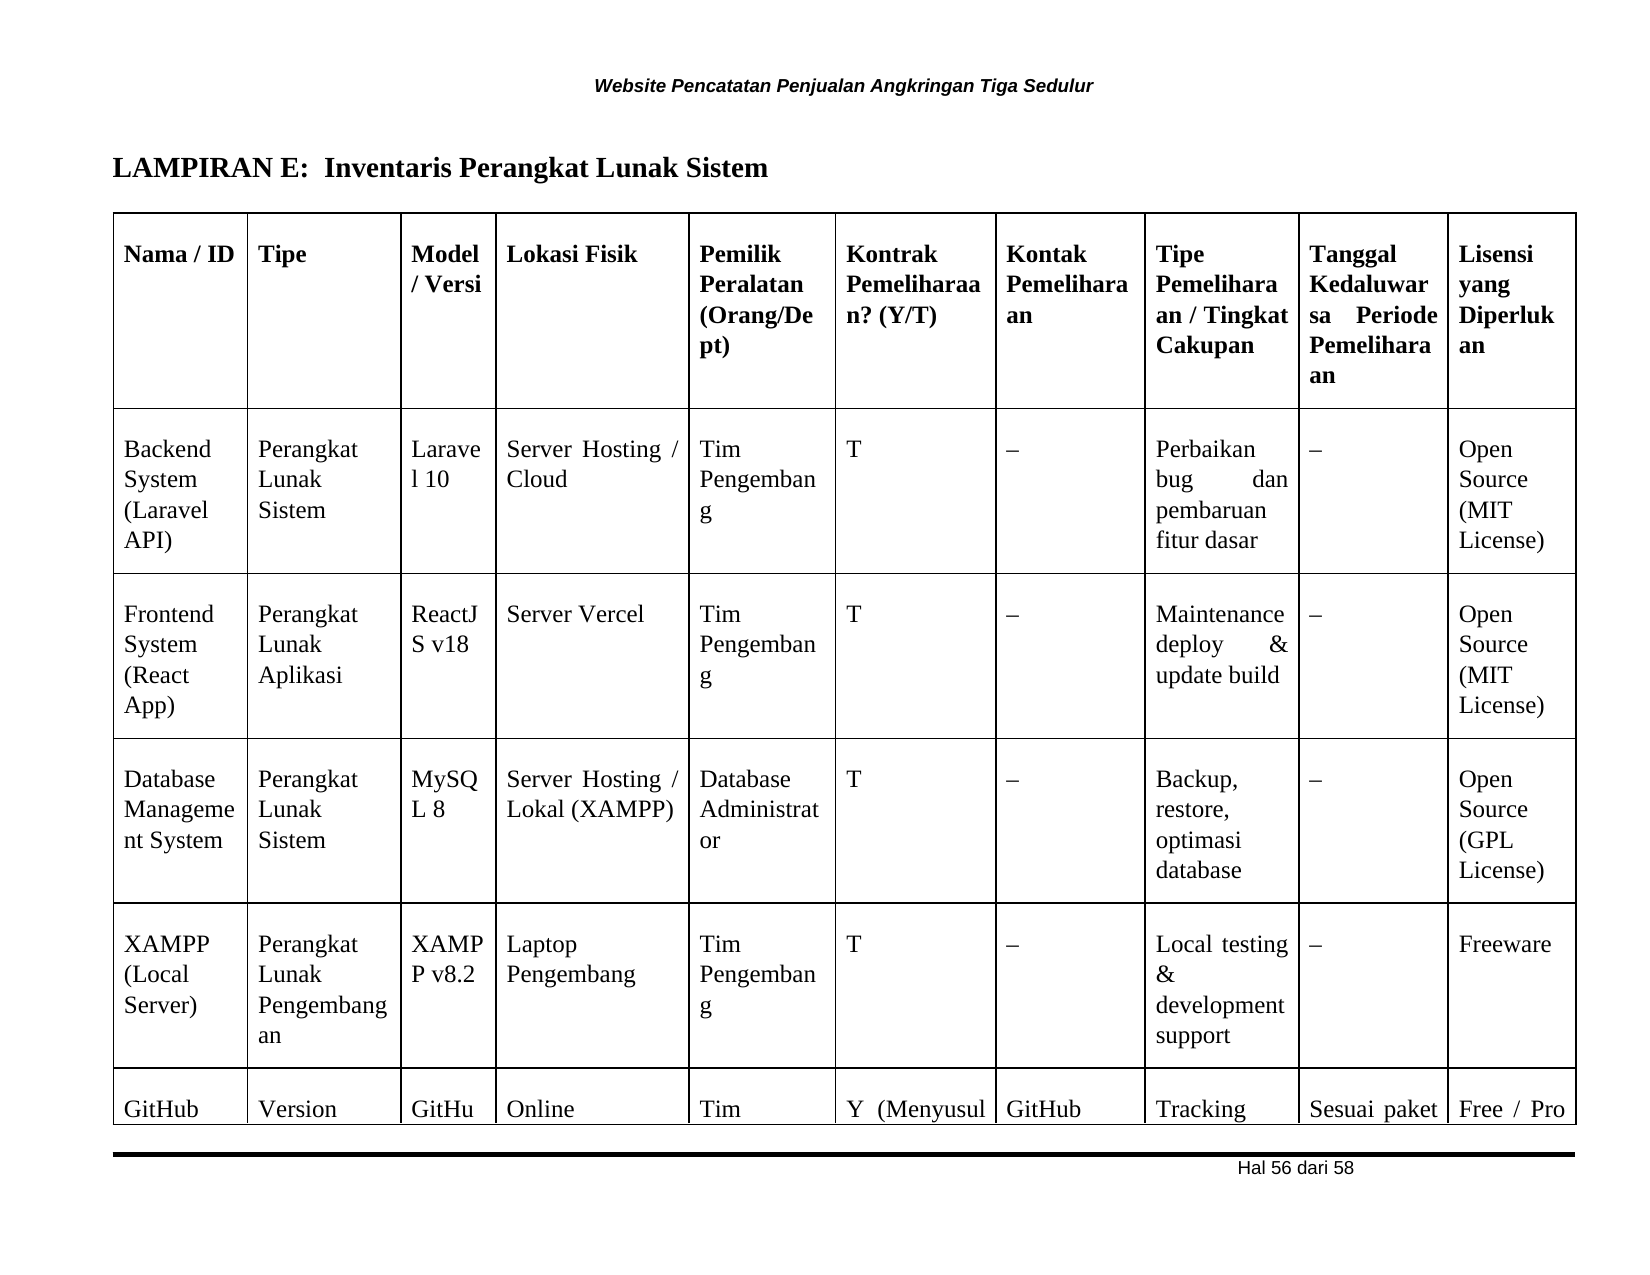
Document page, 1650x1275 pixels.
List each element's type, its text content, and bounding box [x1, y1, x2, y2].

table_cell Backend System (Laravel API) [114, 409, 247, 572]
table_cell Server Vercel [497, 574, 688, 737]
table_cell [1146, 1069, 1298, 1123]
table_cell T [836, 904, 995, 1067]
table_cell – [1300, 409, 1447, 572]
table_header Nama / ID [114, 214, 247, 408]
table_cell Freeware [1449, 904, 1575, 1067]
table_header Tipe Pemeliharaan / Tingkat Cakupan [1146, 214, 1298, 408]
table_cell Open Source (MIT License) [1449, 574, 1575, 737]
table_cell Online [497, 1069, 688, 1123]
table_cell XAMPP v8.2 [402, 904, 495, 1067]
table_cell Open Source (MIT License) [1449, 409, 1575, 572]
table_cell Server Hosting / Lokal (XAMPP) [497, 739, 688, 902]
table_cell – [997, 739, 1144, 902]
table_cell Tim Pengembang [690, 1069, 835, 1123]
table_cell – [997, 409, 1144, 572]
table_cell – [1300, 574, 1447, 737]
subtitle LAMPIRAN E: Inventaris Perangkat Lunak Sistem [112, 150, 1575, 183]
table_cell Laravel 10 [402, 409, 495, 572]
table_header Lisensi yang Diperlukan [1449, 214, 1575, 408]
table_cell Perangkat Lunak Aplikasi [248, 574, 400, 737]
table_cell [248, 1069, 400, 1123]
table_header Model / Versi [402, 214, 495, 408]
table_cell ReactJS v18 [402, 574, 495, 737]
table_header Tipe [248, 214, 400, 408]
table_cell Perangkat Lunak Pengembangan [248, 904, 400, 1067]
table_cell Server Hosting / Cloud [497, 409, 688, 572]
table_cell Backup, restore, optimasi database [1146, 739, 1298, 902]
table_header Pemilik Peralatan (Orang/Dept) [690, 214, 835, 408]
table_cell Tim Pengembang [690, 574, 835, 737]
table_cell T [836, 409, 995, 572]
table_cell Tim Pengembang [690, 904, 835, 1067]
table_cell Perangkat Lunak Sistem [248, 739, 400, 902]
table_cell GitHub Support [997, 1069, 1144, 1123]
table_cell Database Management System [114, 739, 247, 902]
table_cell Tim Pengembang [690, 409, 835, 572]
table_header Kontrak Pemeliharaan? (Y/T) [836, 214, 995, 408]
table_cell Maintenance deploy & update build [1146, 574, 1298, 737]
table_cell – [997, 904, 1144, 1067]
table_header Lokasi Fisik [497, 214, 688, 408]
table_cell Open Source (GPL License) [1449, 739, 1575, 902]
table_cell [836, 1069, 995, 1123]
table_cell – [997, 574, 1144, 737]
table_cell T [836, 574, 995, 737]
table_cell GitHub Cloud [402, 1069, 495, 1123]
table_cell GitHub Repository [114, 1069, 247, 1123]
table_cell Frontend System (React App) [114, 574, 247, 737]
table_cell Perangkat Lunak Sistem [248, 409, 400, 572]
table_cell Laptop Pengembang [497, 904, 688, 1067]
table_cell XAMPP (Local Server) [114, 904, 247, 1067]
table_cell Perbaikan bug dan pembaruan fitur dasar [1146, 409, 1298, 572]
table_header Kontak Pemeliharaan [997, 214, 1144, 408]
table_cell – [1300, 904, 1447, 1067]
table_cell MySQL 8 [402, 739, 495, 902]
table_cell T [836, 739, 995, 902]
table_cell Free / Pro License [1449, 1069, 1575, 1123]
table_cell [1300, 1069, 1447, 1123]
table_header Tanggal Kedaluwarsa Periode Pemeliharaan [1300, 214, 1447, 408]
table_cell Local testing & development support [1146, 904, 1298, 1067]
table_cell Database Administrator [690, 739, 835, 902]
table_cell – [1300, 739, 1447, 902]
